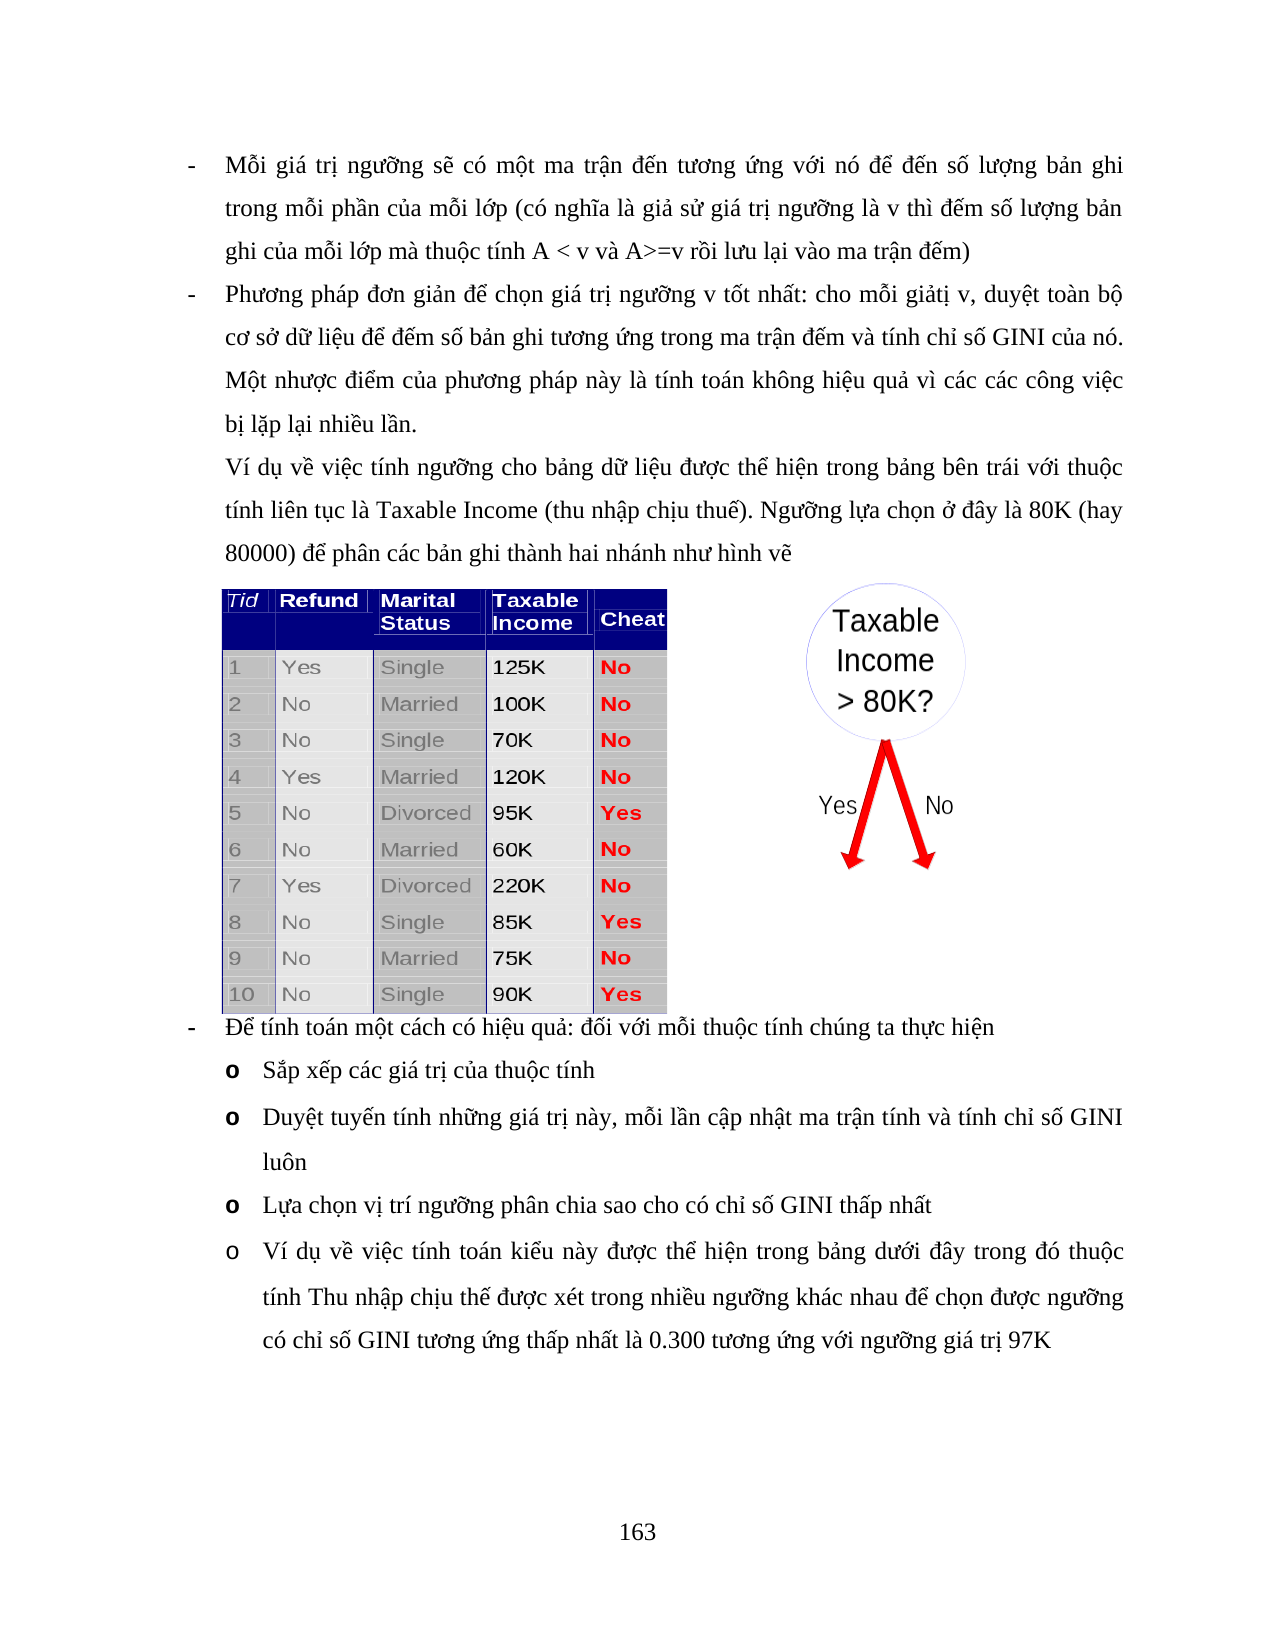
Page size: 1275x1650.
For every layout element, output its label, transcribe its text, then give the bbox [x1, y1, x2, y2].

list Ví dụ về việc tính ngưỡng cho bảng dữ liệu được thể hiện trong bảng bên trái với thuộc tính liên tục là Taxable Income (thu nhập chịu thuế). Ngưỡng lựa chọn ở đây là 80K (hay 80000) để phân các bản ghi thành hai nhánh như hình vẽ [225, 452, 1125, 567]
list Ví dụ về việc tính toán kiểu này được thể hiện trong bảng dưới đây trong đó thuộc tính Thu nhập chịu thế được xét trong nhiều ngưỡng khác nhau để chọn được ngưỡng có chỉ số GINI tương ứng thấp nhất là 0.300 tương ứng với ngưỡng giá trị 97K [225, 1236, 1125, 1353]
list Để tính toán một cách có hiệu quả: đối với mỗi thuộc tính chúng ta thực hiện [187, 1012, 1125, 1041]
list Duyệt tuyến tính những giá trị này, mỗi lần cập nhật ma trận tính và tính chỉ số GINI luôn [225, 1102, 1125, 1176]
list Sắp xếp các giá trị của thuộc tính [225, 1056, 1125, 1086]
list Phương pháp đơn giản để chọn giá trị ngưỡng v tốt nhất: cho mỗi giảtị v, duyệt toàn bộ cơ sở dữ liệu để đếm số bản ghi tương ứng trong ma trận đếm và tính chỉ số GINI của nó. Một nhược điểm của phương pháp này là tính toán không hiệu quả vì các các công việc bị lặp lại nhiều lần. [187, 279, 1125, 437]
list Lựa chọn vị trí ngưỡng phân chia sao cho có chỉ số GINI thấp nhất [225, 1190, 1125, 1221]
table_header [675, 581, 1136, 969]
list Mỗi giá trị ngưỡng sẽ có một ma trận đến tương ứng với nó để đến số lượng bản ghi trong mỗi phần của mỗi lớp (có nghĩa là giả sử giá trị ngưỡng là v thì đếm số lượng bản ghi của mỗi lớp mà thuộc tính A < v và A>=v rồi lưu lại vào ma trận đếm) [187, 150, 1125, 265]
table_header [214, 581, 675, 969]
